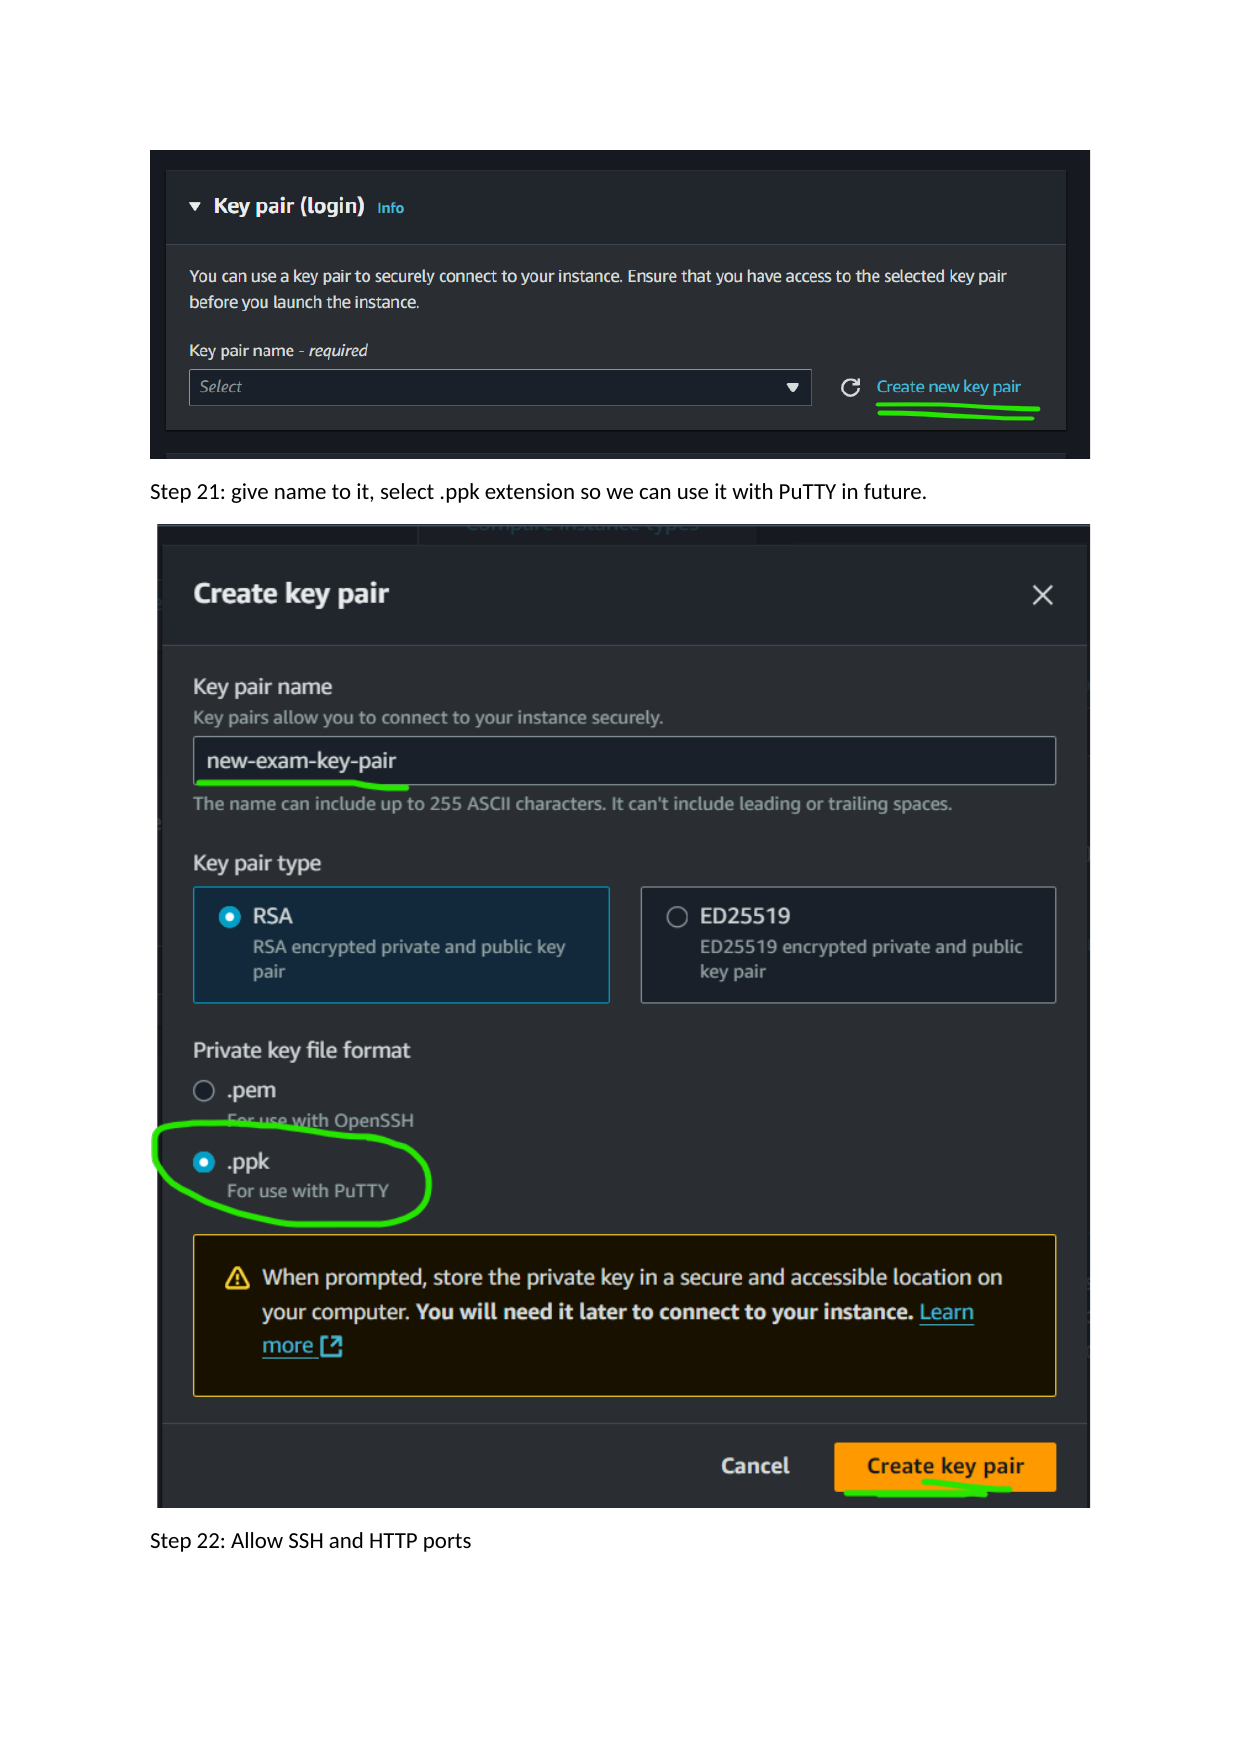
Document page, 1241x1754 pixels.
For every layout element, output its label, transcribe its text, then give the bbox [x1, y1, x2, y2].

picture [150, 150, 1091, 459]
text Step 22: Allow SSH and HTTP ports [150, 1526, 1090, 1554]
text Step 21: give name to it, select .ppk extension so we can use it with PuTTY in future. [150, 477, 1090, 505]
picture [150, 524, 1091, 1508]
